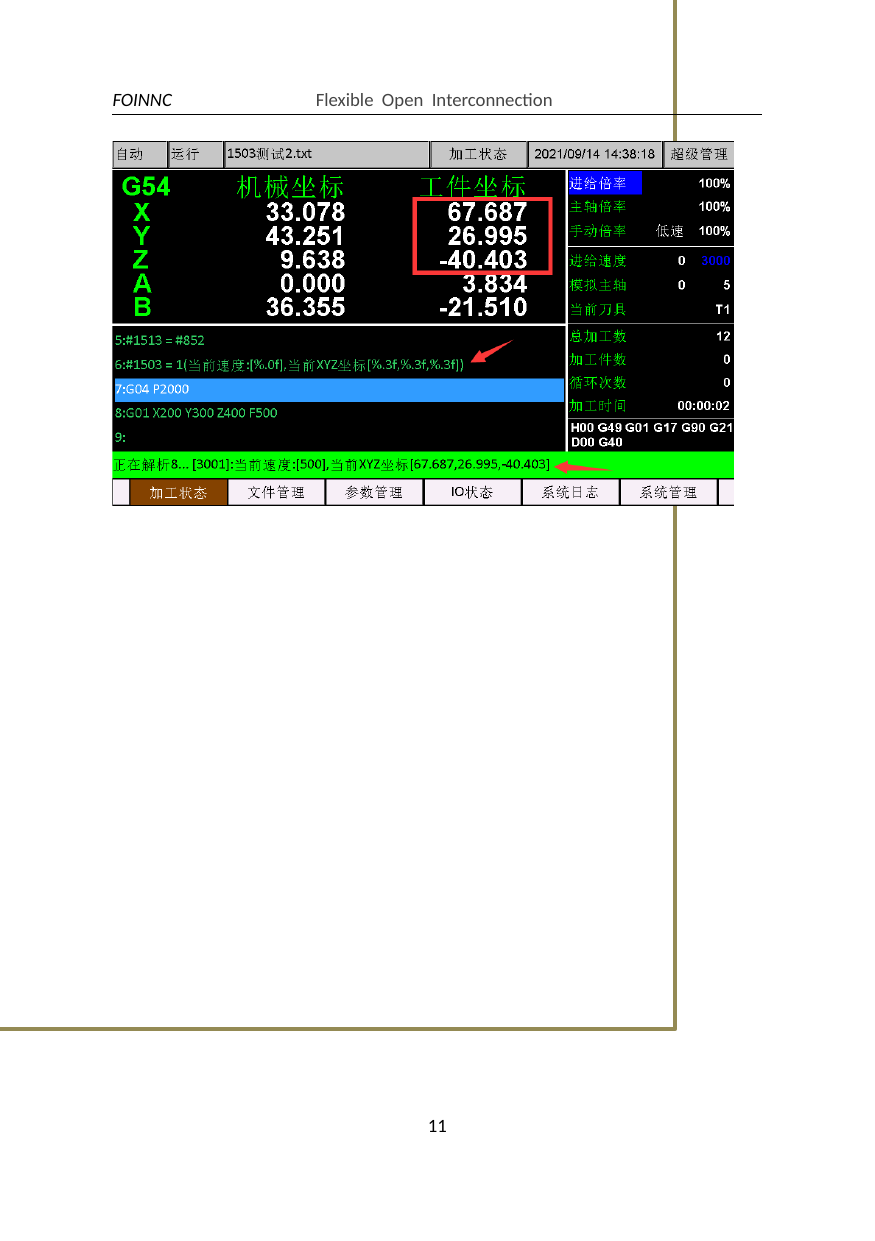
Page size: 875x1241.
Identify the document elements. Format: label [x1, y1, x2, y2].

picture [112, 141, 734, 506]
